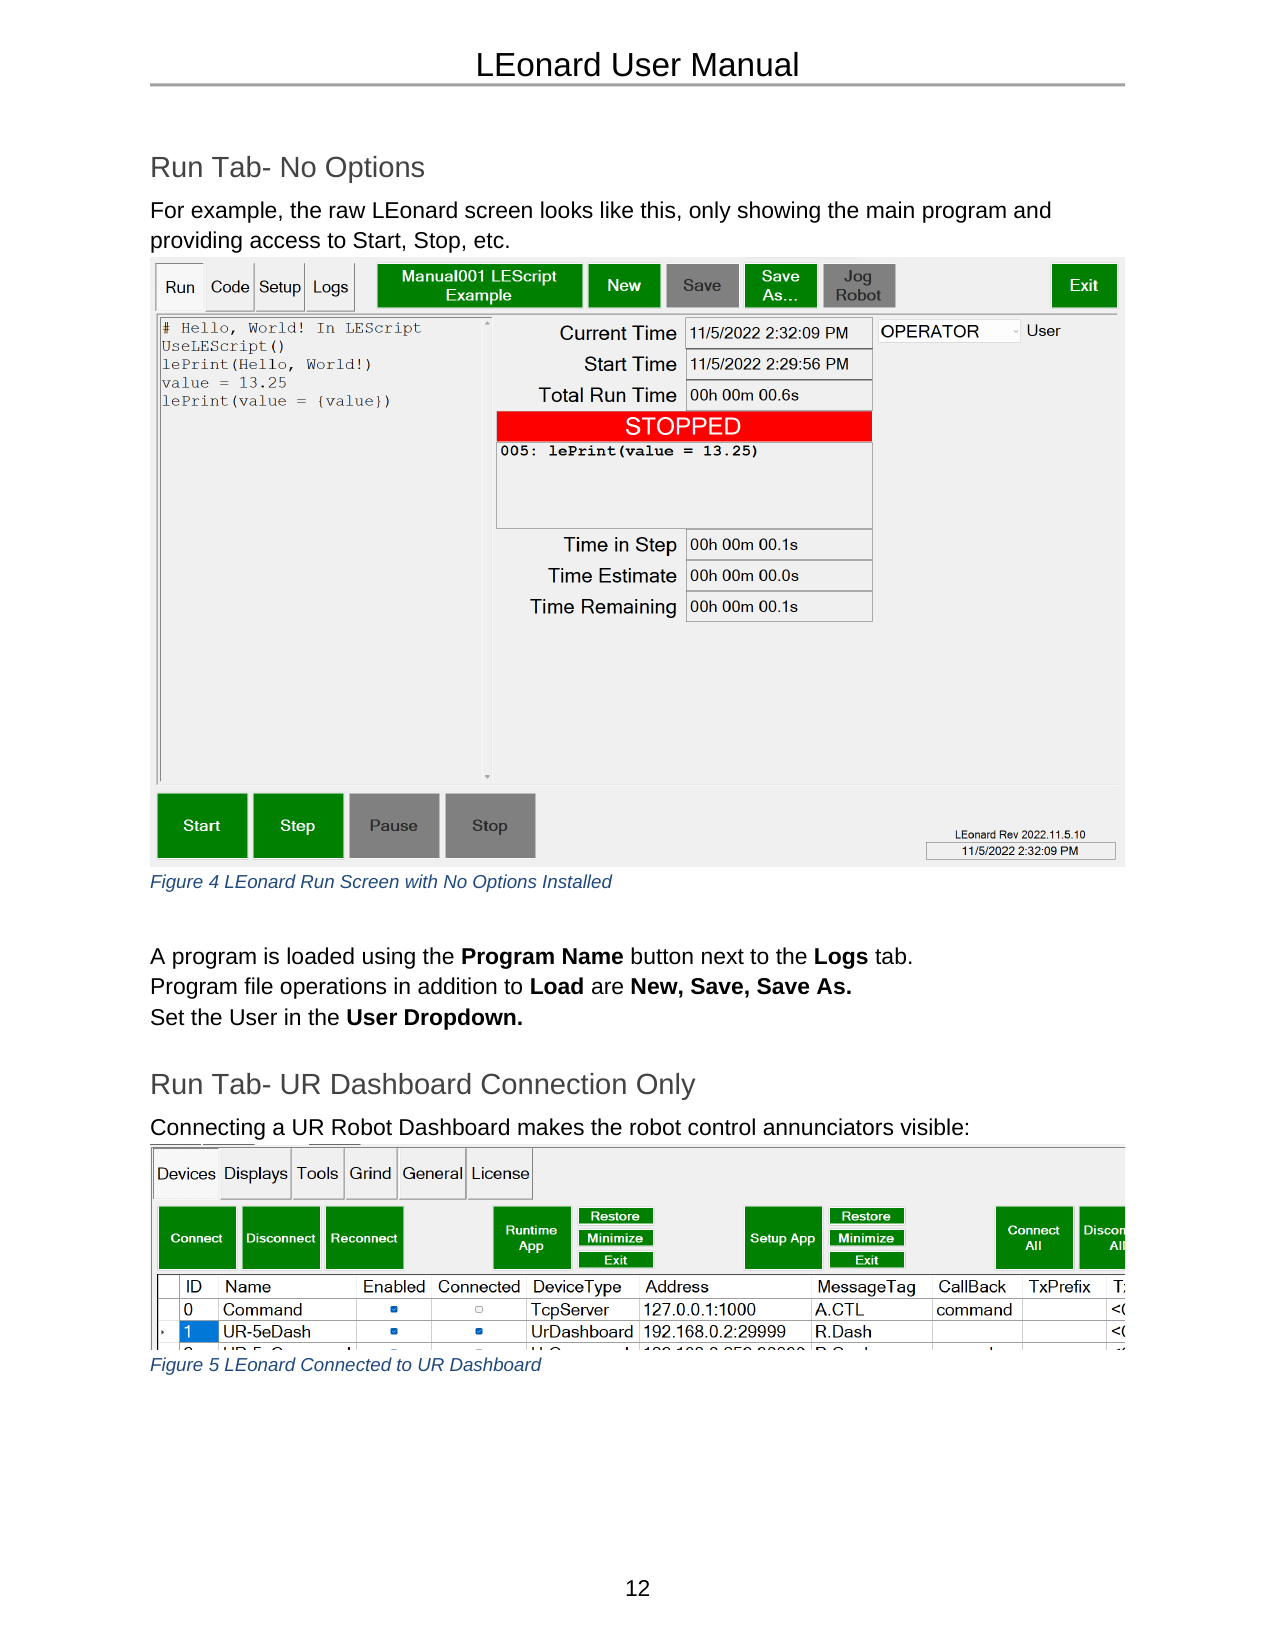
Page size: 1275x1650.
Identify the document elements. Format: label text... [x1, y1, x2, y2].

text For example, the raw LEonard screen looks like this, only showing the main program and providing access to Start, Stop, etc. [150, 197, 1125, 253]
subtitle Run Tab- UR Dashboard Connection Only [150, 1067, 1125, 1101]
picture [150, 1144, 1125, 1350]
text A program is loaded using the Program Name button next to the Logs tab. [150, 943, 1125, 969]
text Connecting a UR Robot Dashboard makes the robot control annunciators visible: [150, 1114, 1125, 1140]
picture [150, 257, 1125, 867]
text Program file operations in addition to Load are New, Save, Save As. [150, 973, 1125, 1000]
text Set the User in the User Dropdown. [150, 1003, 1125, 1030]
subtitle Run Tab- No Options [150, 150, 1125, 183]
